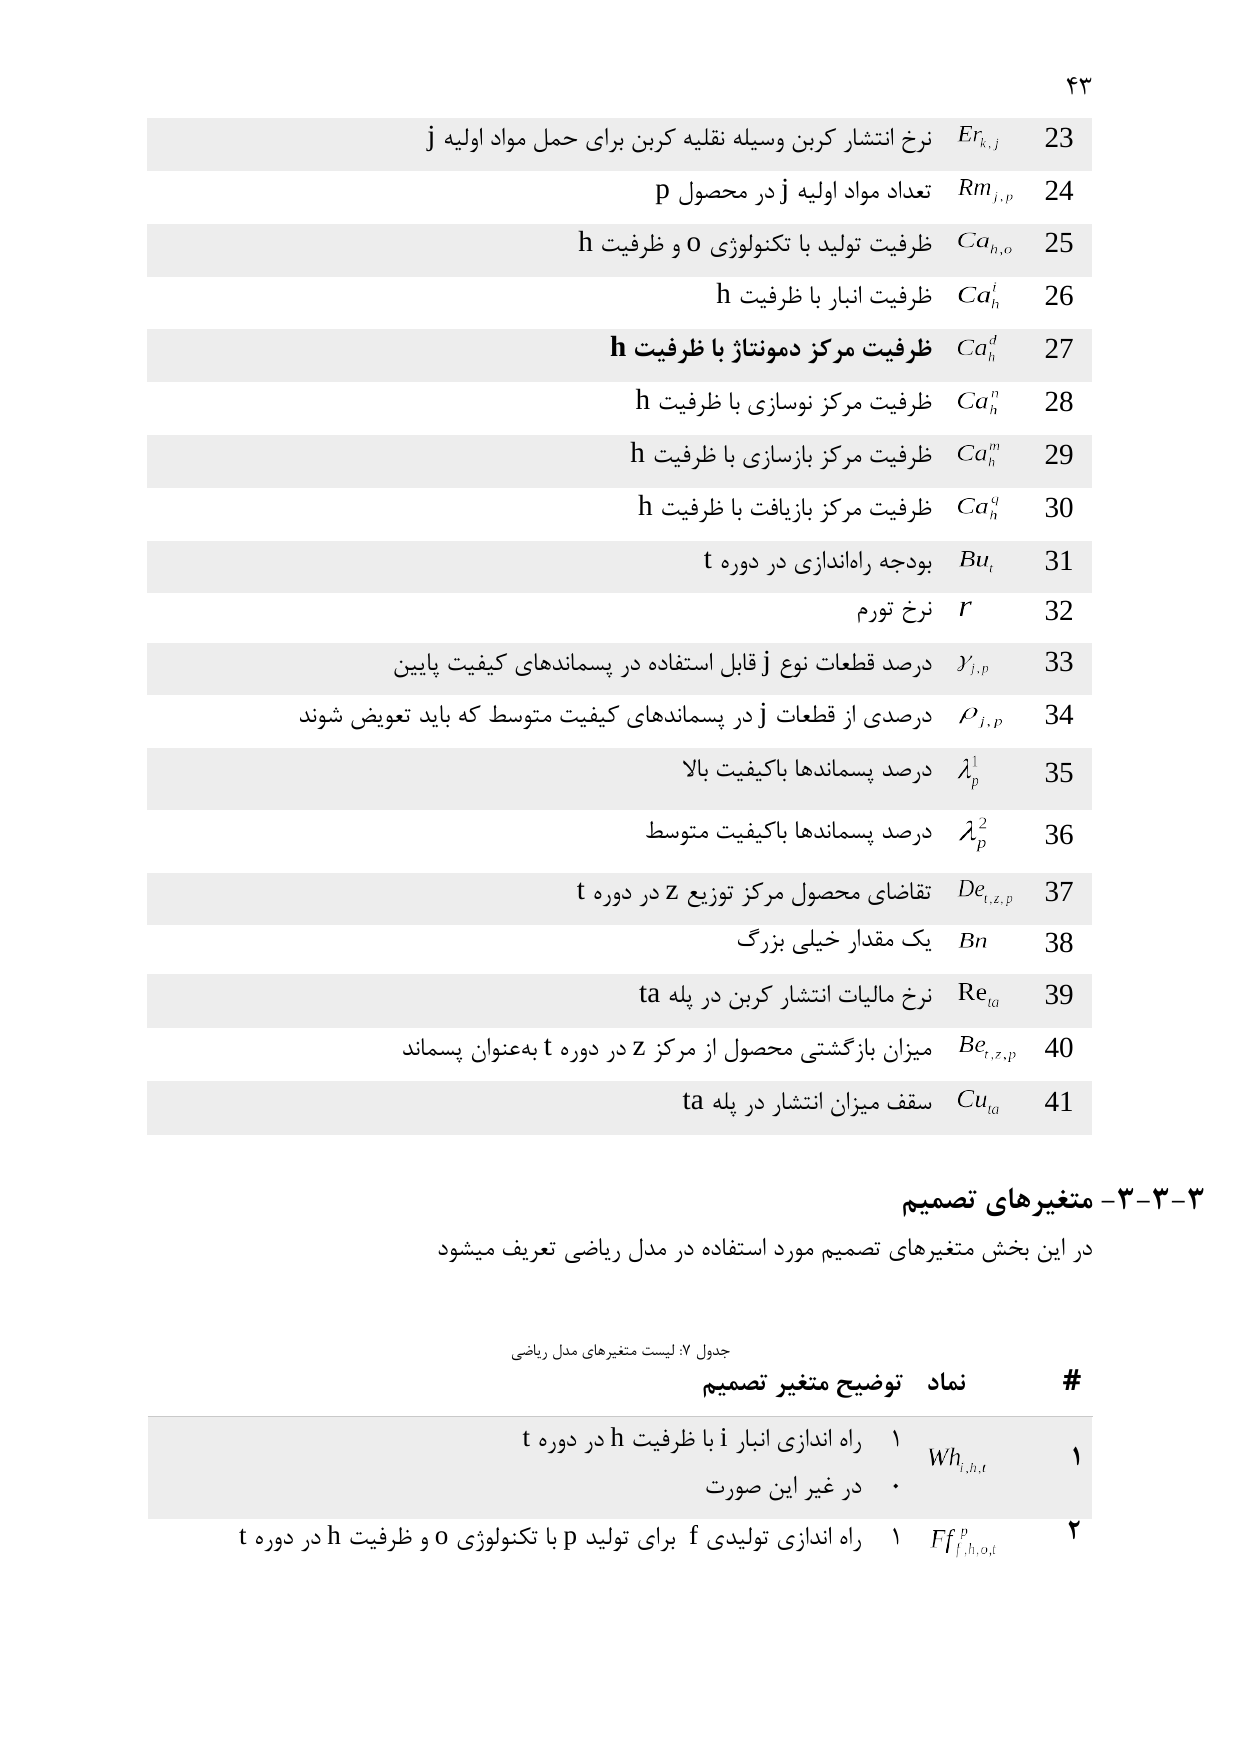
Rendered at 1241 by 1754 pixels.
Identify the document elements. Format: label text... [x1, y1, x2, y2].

table_cell 34 [1033, 695, 1092, 748]
table_cell [943, 748, 1033, 810]
subtitle متغیرهای تصمیم [148, 1186, 1092, 1219]
table_cell تقاضای محصول مرکز توزیع z در دوره t [147, 873, 943, 925]
table_cell 29 [1033, 435, 1092, 488]
table_cell درصد پسماندها باکیفیت متوسط [147, 810, 943, 872]
table_cell [943, 382, 1033, 435]
table_cell ظرفیت مرکز دمونتاژ با ظرفیت h [147, 329, 943, 382]
table_cell 24 [1033, 171, 1092, 224]
table_cell 41 [1033, 1081, 1092, 1135]
table_cell 40 [1033, 1029, 1092, 1081]
table_cell [943, 541, 1033, 593]
table_cell بودجه راه‌اندازی در دوره t [147, 541, 943, 593]
text جدول 7: لیست متغیرهای مدل ریاضی [148, 1343, 1092, 1362]
table_header # [1034, 1371, 1092, 1416]
table_cell [914, 1417, 1034, 1519]
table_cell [148, 1519, 914, 1577]
table_cell ظرفیت مرکز نوسازی با ظرفیت h [147, 382, 943, 435]
table_header توضیح متغیر تصمیم [148, 1371, 914, 1416]
table_cell [943, 277, 1033, 329]
table_cell میزان بازگشتی محصول از مرکز z در دوره t به‌عنوان پسماند [147, 1029, 943, 1081]
table_cell 26 [1033, 277, 1092, 329]
table_cell 30 [1033, 488, 1092, 541]
table_cell 2 [1034, 1519, 1092, 1577]
table_cell 1 [1034, 1417, 1092, 1519]
table_cell 32 [1033, 594, 1092, 643]
table_cell نرخ انتشار کربن وسیله نقلیه کربن برای حمل مواد اولیه j [147, 118, 943, 171]
table_cell 36 [1033, 810, 1092, 872]
table_cell یک مقدار خیلی بزرگ [147, 925, 943, 974]
table_cell [943, 810, 1033, 872]
table_cell 28 [1033, 382, 1092, 435]
table_cell [943, 1081, 1033, 1135]
table_cell [943, 329, 1033, 382]
table_cell 1 راه اندازی انبار i با ظرفیت h در دوره t 0 در غیر این صورت [148, 1417, 914, 1519]
table_cell درصد قطعات نوع j قابل استفاده در پسماندهای کیفیت پایین [147, 643, 943, 695]
table_cell 37 [1033, 873, 1092, 925]
table_cell ظرفیت تولید با تکنولوژی o و ظرفیت h [147, 224, 943, 277]
table_cell 27 [1033, 329, 1092, 382]
table_cell ظرفیت مرکز بازیافت با ظرفیت h [147, 488, 943, 541]
table_cell [943, 594, 1033, 643]
table_cell 35 [1033, 748, 1092, 810]
table_cell درصد پسماندها باکیفیت بالا [147, 748, 943, 810]
table_cell [943, 171, 1033, 224]
table_cell نرخ مالیات انتشار کربن در پله ta [147, 974, 943, 1028]
table_cell [943, 435, 1033, 488]
table_cell [943, 224, 1033, 277]
table_cell نرخ تورم [147, 594, 943, 643]
table_cell [943, 925, 1033, 974]
table_cell سقف میزان انتشار در پله ta [147, 1081, 943, 1135]
table_cell 39 [1033, 974, 1092, 1028]
table_cell 23 [1033, 118, 1092, 171]
table_cell تعداد مواد اولیه j در محصول p [147, 171, 943, 224]
table_cell درصدی از قطعات j در پسماندهای کیفیت متوسط که باید تعویض شوند [147, 695, 943, 748]
table_cell [943, 1029, 1033, 1081]
table_cell [943, 643, 1033, 695]
table_cell [943, 488, 1033, 541]
table_cell 33 [1033, 643, 1092, 695]
table_cell [943, 695, 1033, 748]
table_cell [943, 118, 1033, 171]
table_cell 31 [1033, 541, 1092, 593]
table_cell 25 [1033, 224, 1092, 277]
table_cell 38 [1033, 925, 1092, 974]
table_cell [914, 1519, 1034, 1577]
table_header نماد [914, 1371, 1034, 1416]
table_cell ظرفیت انبار با ظرفیت h [147, 277, 943, 329]
table_cell ظرفیت مرکز بازسازی با ظرفیت h [147, 435, 943, 488]
table_cell [943, 873, 1033, 925]
table_cell [943, 974, 1033, 1028]
text در این بخش متغیرهای تصمیم مورد استفاده در مدل ریاضی تعریف میشود [148, 1236, 1092, 1265]
